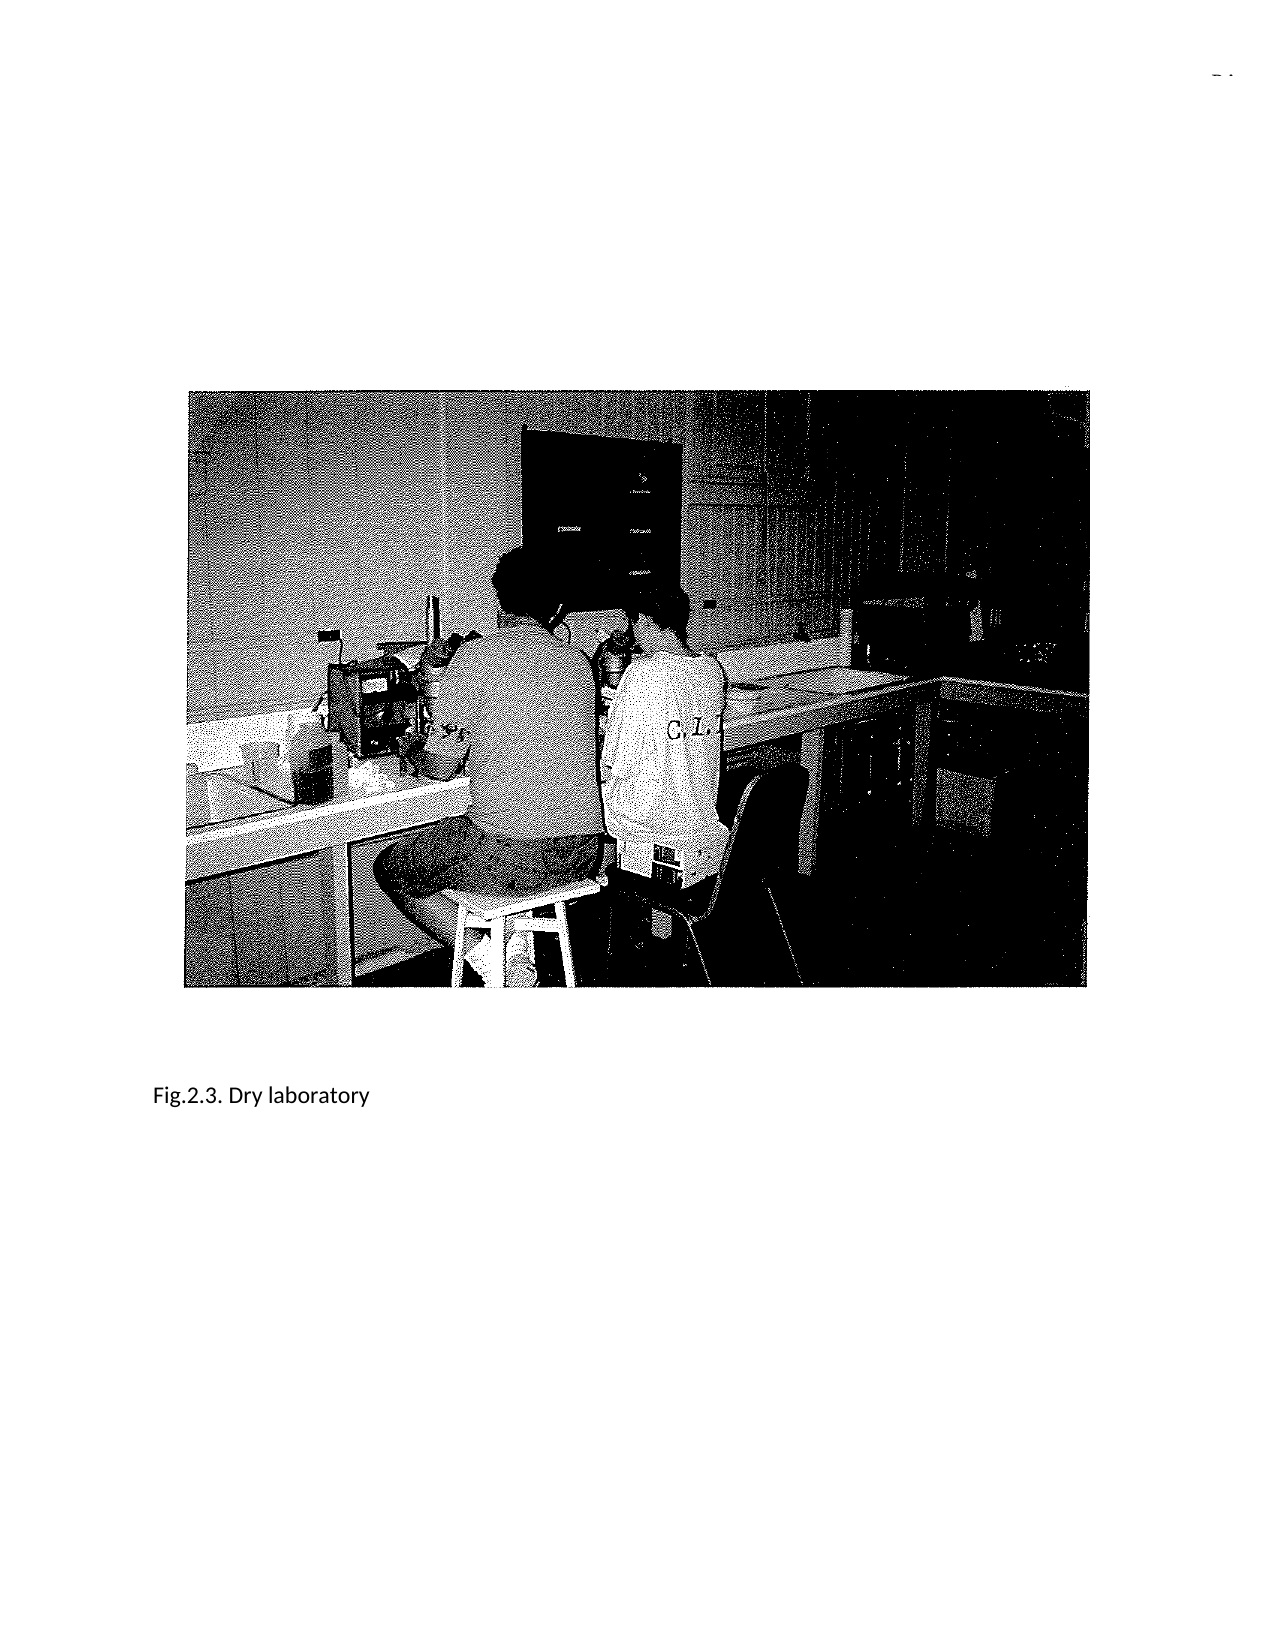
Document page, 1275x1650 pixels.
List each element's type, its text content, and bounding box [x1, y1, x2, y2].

text Fig.2.3. Dry laboratory [153, 1080, 1254, 1109]
picture [183, 386, 1090, 988]
